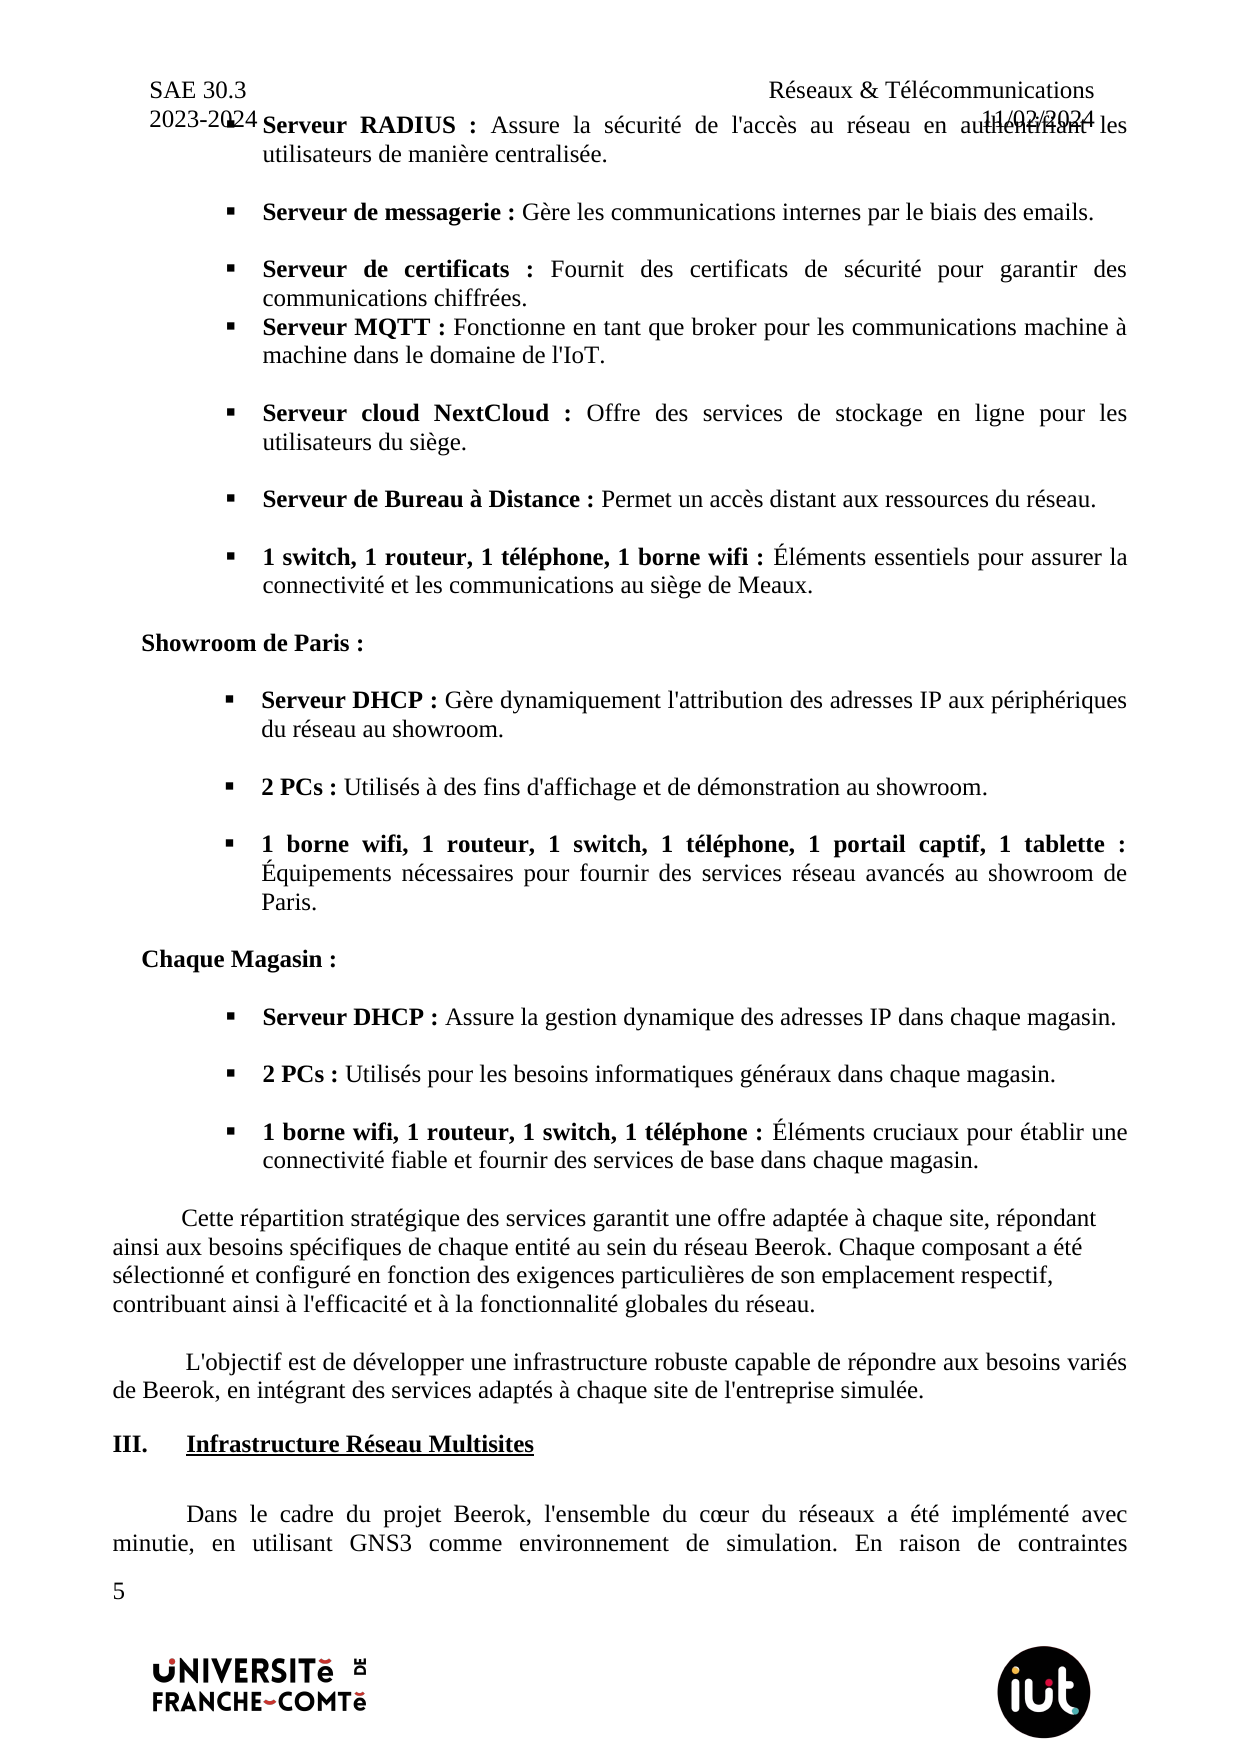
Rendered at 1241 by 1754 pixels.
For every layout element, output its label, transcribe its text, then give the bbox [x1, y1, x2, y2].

list Serveur de messagerie : Gère les communications internes par le biais des emails. [225, 197, 1128, 225]
list Serveur MQTT : Fonctionne en tant que broker pour les communications machine à machine dans le domaine de l'IoT. [225, 312, 1128, 369]
list Serveur cloud NextCloud : Offre des services de stockage en ligne pour les utilisateurs du siège. [225, 398, 1128, 455]
subtitle Infrastructure Réseau Multisites [112, 1429, 1128, 1458]
list Showroom de Paris : [141, 628, 1128, 657]
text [112, 1499, 1128, 1557]
list 1 borne wifi, 1 routeur, 1 switch, 1 téléphone : Éléments cruciaux pour établir une connectivité fiable et fournir des services de base dans chaque magasin. [225, 1117, 1128, 1174]
text L'objectif est de développer une infrastructure robuste capable de répondre aux besoins variés de Beerok, en intégrant des services adaptés à chaque site de l'entreprise simulée. [112, 1347, 1128, 1404]
list 2 PCs : Utilisés pour les besoins informatiques généraux dans chaque magasin. [225, 1059, 1128, 1088]
picture [993, 1639, 1095, 1743]
list Serveur de Bureau à Distance : Permet un accès distant aux ressources du réseau. [225, 484, 1128, 513]
list Serveur DHCP : Assure la gestion dynamique des adresses IP dans chaque magasin. [225, 1002, 1128, 1030]
list 2 PCs : Utilisés à des fins d'affichage et de démonstration au showroom. [223, 772, 1128, 800]
list Chaque Magasin : [141, 944, 1128, 973]
list 1 switch, 1 routeur, 1 téléphone, 1 borne wifi : Éléments essentiels pour assurer la connectivité et les communications au siège de Meaux. [225, 542, 1128, 599]
list Serveur RADIUS : Assure la sécurité de l'accès au réseau en authentifiant les utilisateurs de manière centralisée. [225, 110, 1128, 168]
picture [149, 1654, 370, 1715]
list Serveur DHCP : Gère dynamiquement l'attribution des adresses IP aux périphériques du réseau au showroom. [223, 685, 1128, 743]
list Serveur de certificats : Fournit des certificats de sécurité pour garantir des communications chiffrées. [225, 254, 1128, 312]
text Cette répartition stratégique des services garantit une offre adaptée à chaque site, répondant ainsi aux besoins spécifiques de chaque entité au sein du réseau Beerok. Chaque composant a été sélectionné et configuré en fonction des exigences particulières de son emplacement respectif, contribuant ainsi à l'efficacité et à la fonctionnalité globales du réseau. [112, 1203, 1128, 1318]
list 1 borne wifi, 1 routeur, 1 switch, 1 téléphone, 1 portail captif, 1 tablette : Équipements nécessaires pour fournir des services réseau avancés au showroom de Paris. [223, 829, 1128, 915]
